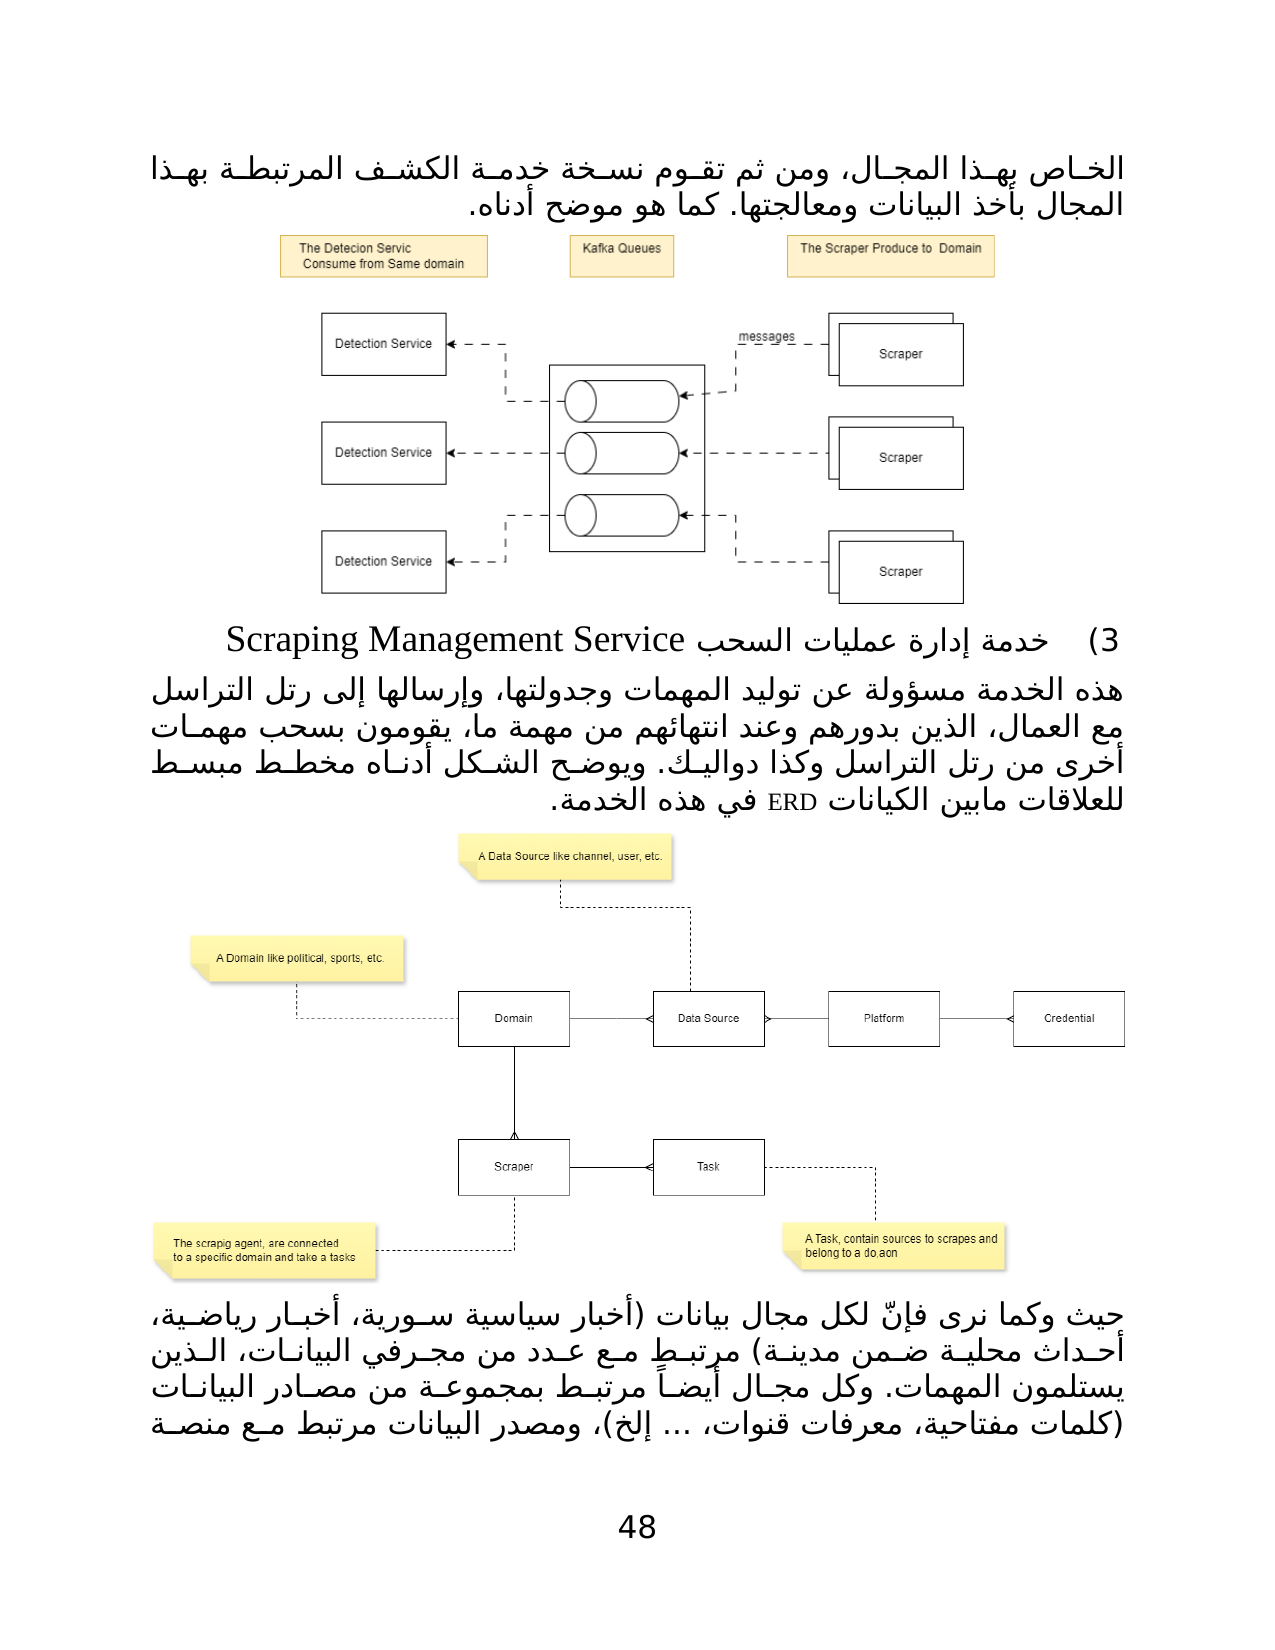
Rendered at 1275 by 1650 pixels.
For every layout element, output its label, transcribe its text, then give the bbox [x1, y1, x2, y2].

text هذه الخدمة مسؤولة عن توليد المهمات وجدولتها، وإرسالها إلى رتل التراسل مع العمال، الذين بدورهم وعند انتهائهم من مهمة ما، يقومون بسحب مهمات أخرى من رتل التراسل وكذا دواليك. ويوضح الشكل أدناه مخطط مبسط للعلاقات مابين الكيانات ERD في هذه الخدمة. [150, 672, 1125, 817]
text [150, 1296, 1125, 1441]
picture [280, 235, 995, 604]
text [150, 150, 1125, 223]
picture [150, 829, 1125, 1284]
list خدمة إدارة عمليات السحب Scraping Management Service [150, 616, 1087, 659]
